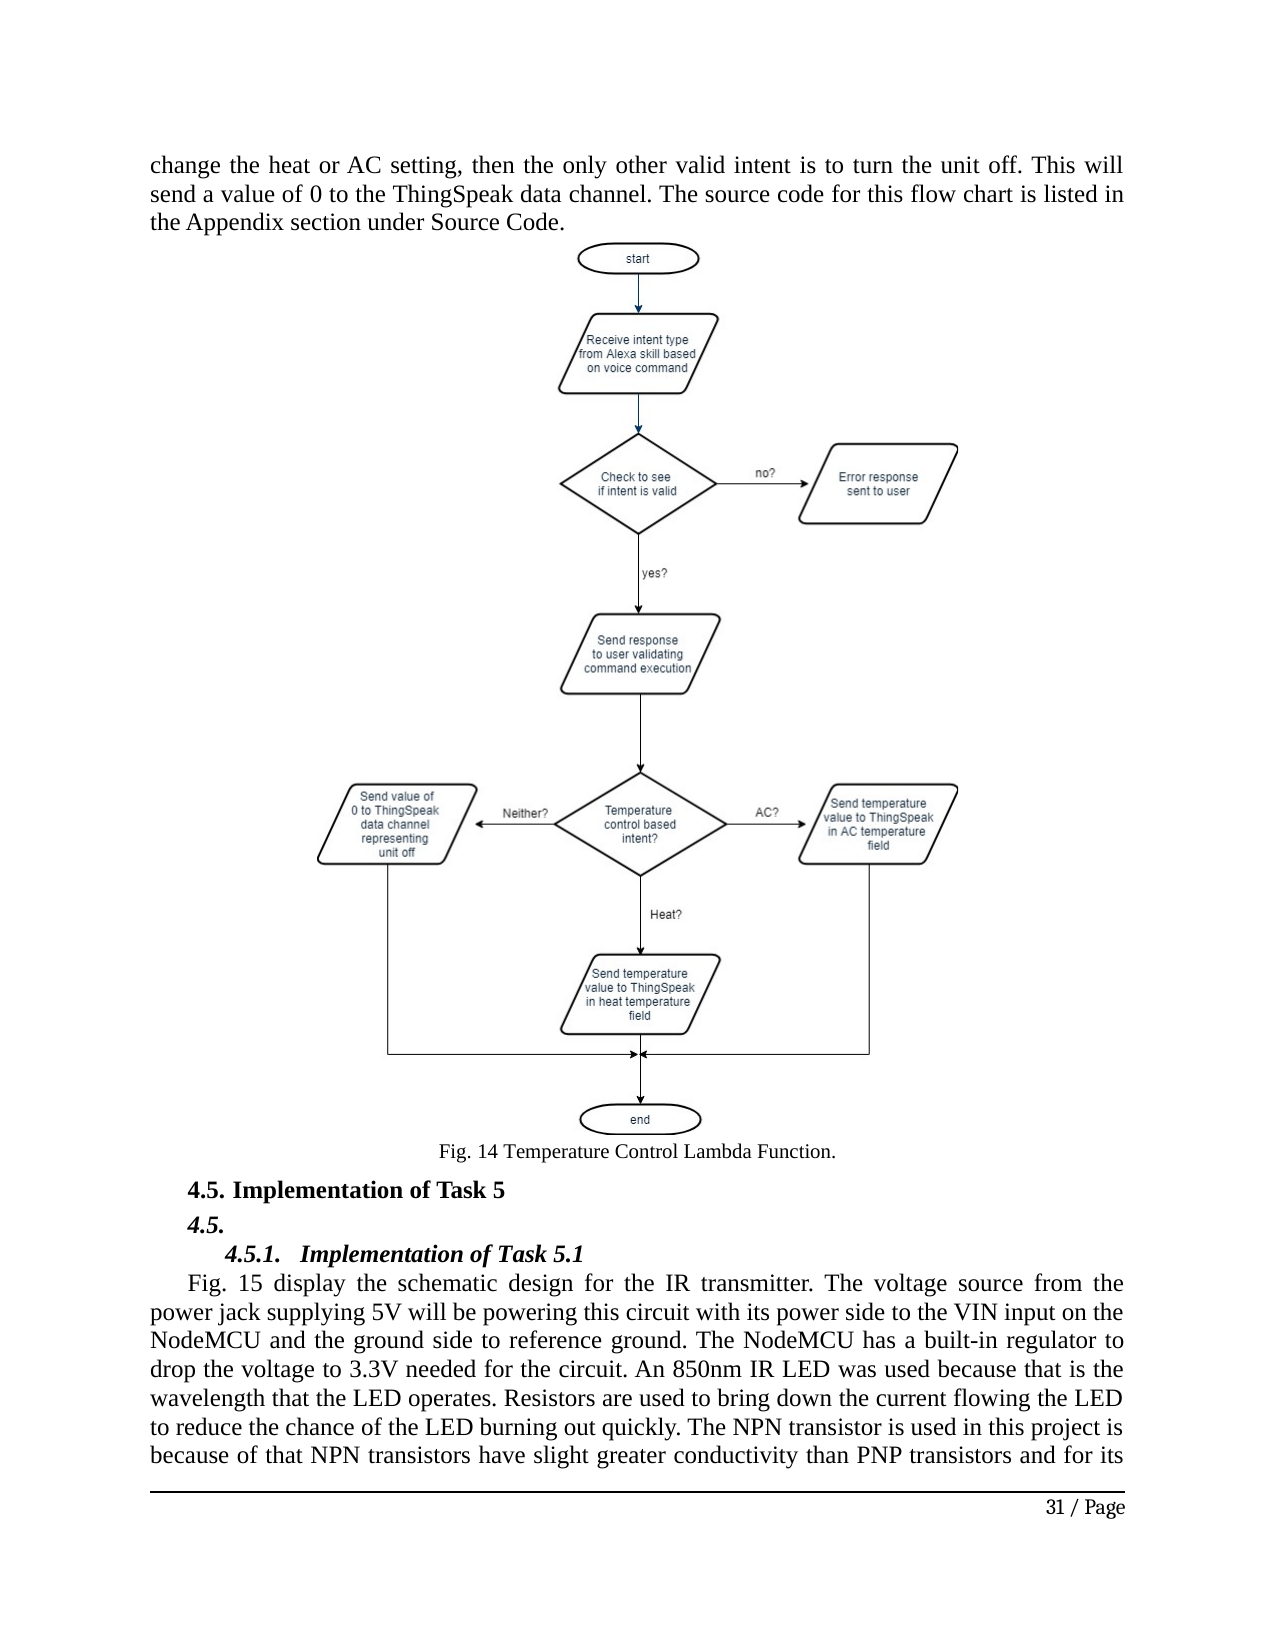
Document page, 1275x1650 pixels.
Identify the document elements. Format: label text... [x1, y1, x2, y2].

subtitle Implementation of Task 5 [187, 1175, 1125, 1204]
picture [317, 242, 959, 1135]
text Fig. 14 Temperature Control Lambda Function. [150, 1139, 1125, 1163]
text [150, 150, 1125, 236]
subtitle Implementation of Task 5.1 [225, 1239, 1125, 1268]
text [150, 1268, 1125, 1469]
